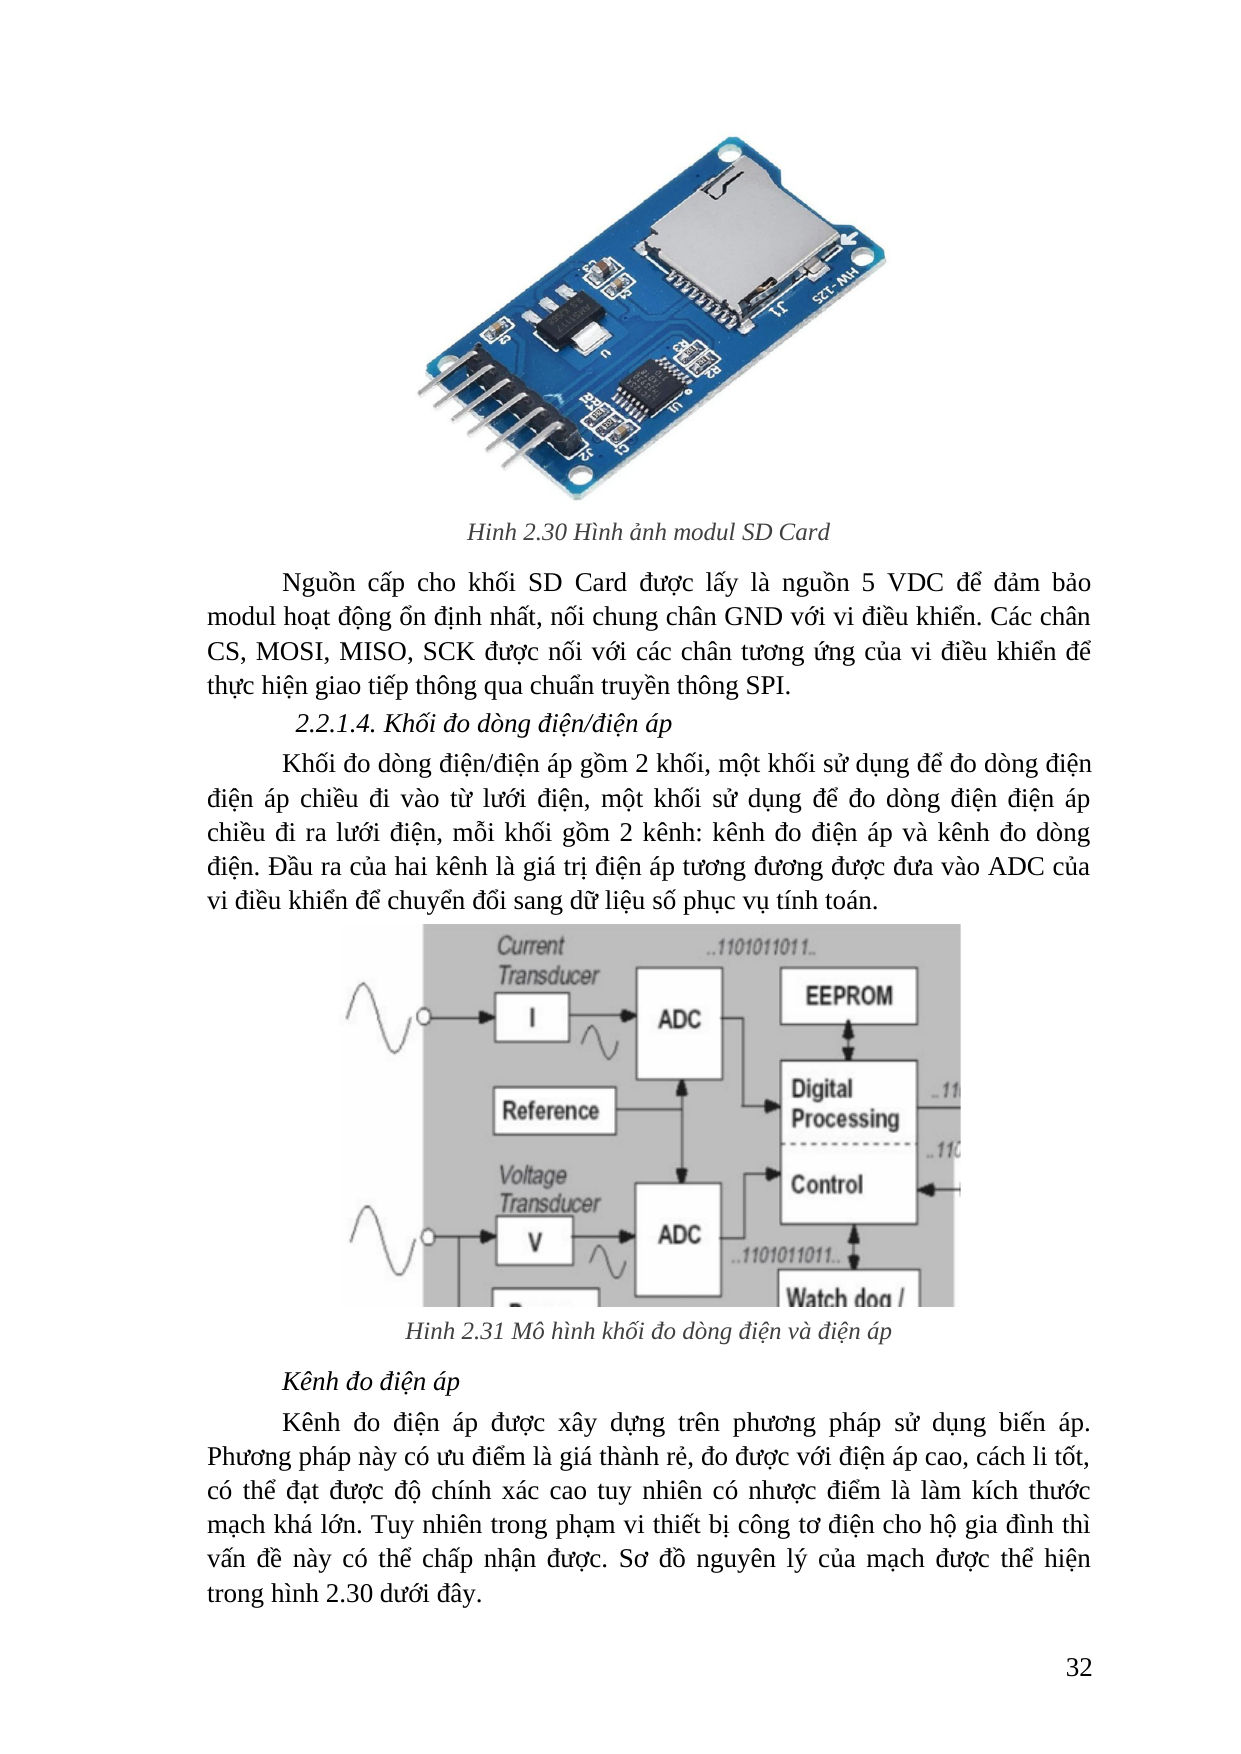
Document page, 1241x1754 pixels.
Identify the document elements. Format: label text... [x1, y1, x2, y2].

text Nguồn cấp cho khối SD Card được lấy là nguồn 5 VDC để đảm bảo modul hoạt động ổn định nhất, nối chung chân GND với vi điều khiển. Các chân CS, MOSI, MISO, SCK được nối với các chân tương ứng của vi điều khiển để thực hiện giao tiếp thông qua chuẩn truyền thông SPI. [207, 566, 1092, 700]
picture [338, 924, 961, 1307]
subtitle Khối đo dòng điện/điện áp [207, 707, 1092, 738]
picture [403, 118, 896, 508]
text Kênh đo điện áp [207, 1366, 1092, 1397]
text Khối đo dòng điện/điện áp gồm 2 khối, một khối sử dụng để đo dòng điện điện áp chiều đi vào từ lưới điện, một khối sử dụng để đo dòng điện điện áp chiều đi ra lưới điện, mỗi khối gồm 2 kênh: kênh đo điện áp và kênh đo dòng điện. Đầu ra của hai kênh là giá trị điện áp tương đương được đưa vào ADC của vi điều khiển để chuyển đổi sang dữ liệu số phục vụ tính toán. [207, 747, 1092, 915]
text Kênh đo điện áp được xây dựng trên phương pháp sử dụng biến áp. Phương pháp này có ưu điểm là giá thành rẻ, đo được với điện áp cao, cách li tốt, có thể đạt được độ chính xác cao tuy nhiên có nhược điểm là làm kích thước mạch khá lớn. Tuy nhiên trong phạm vi thiết bị công tơ điện cho hộ gia đình thì vấn đề này có thể chấp nhận được. Sơ đồ nguyên lý của mạch được thể hiện trong hình 2.30 dưới đây. [207, 1406, 1092, 1608]
